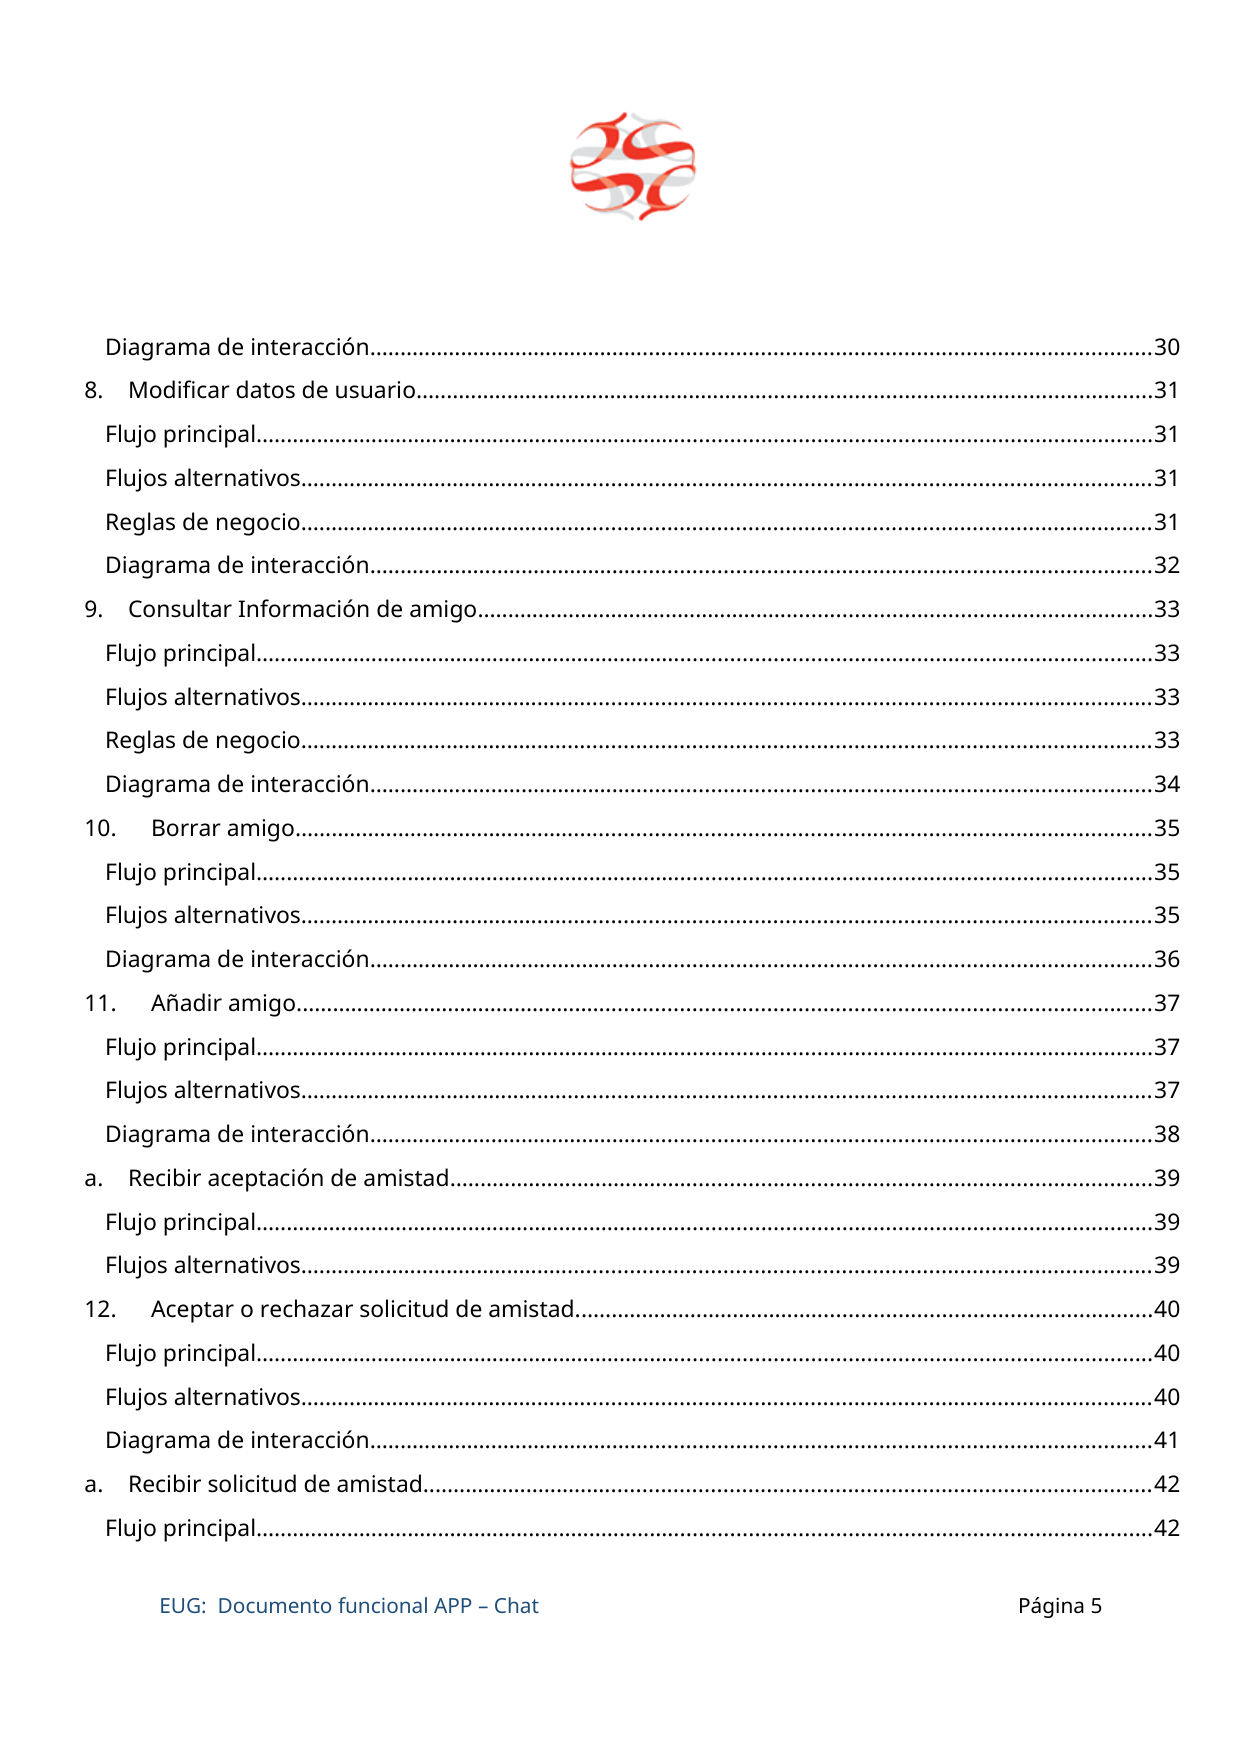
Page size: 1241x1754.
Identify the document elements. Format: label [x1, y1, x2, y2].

picture [559, 86, 711, 237]
